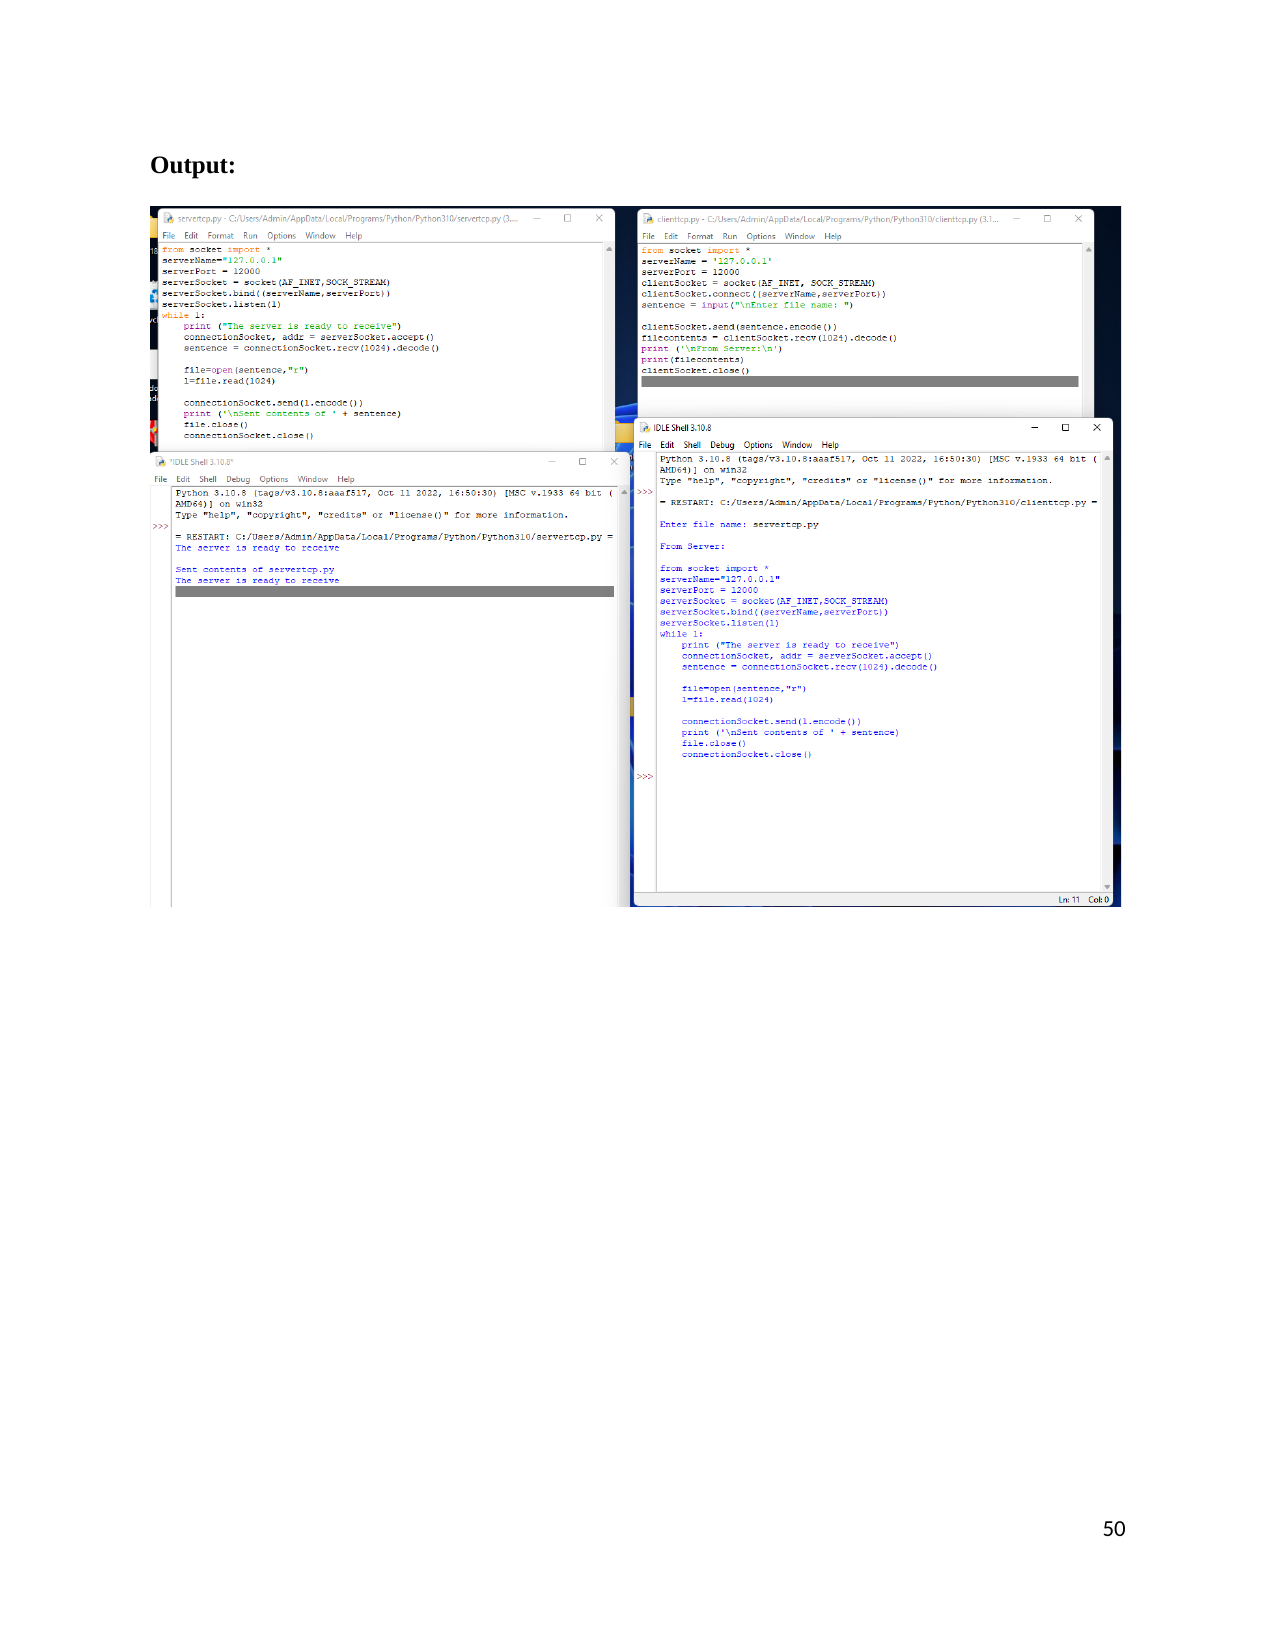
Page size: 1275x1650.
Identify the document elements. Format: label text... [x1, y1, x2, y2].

text Output: [150, 150, 1121, 179]
picture [150, 206, 1122, 907]
